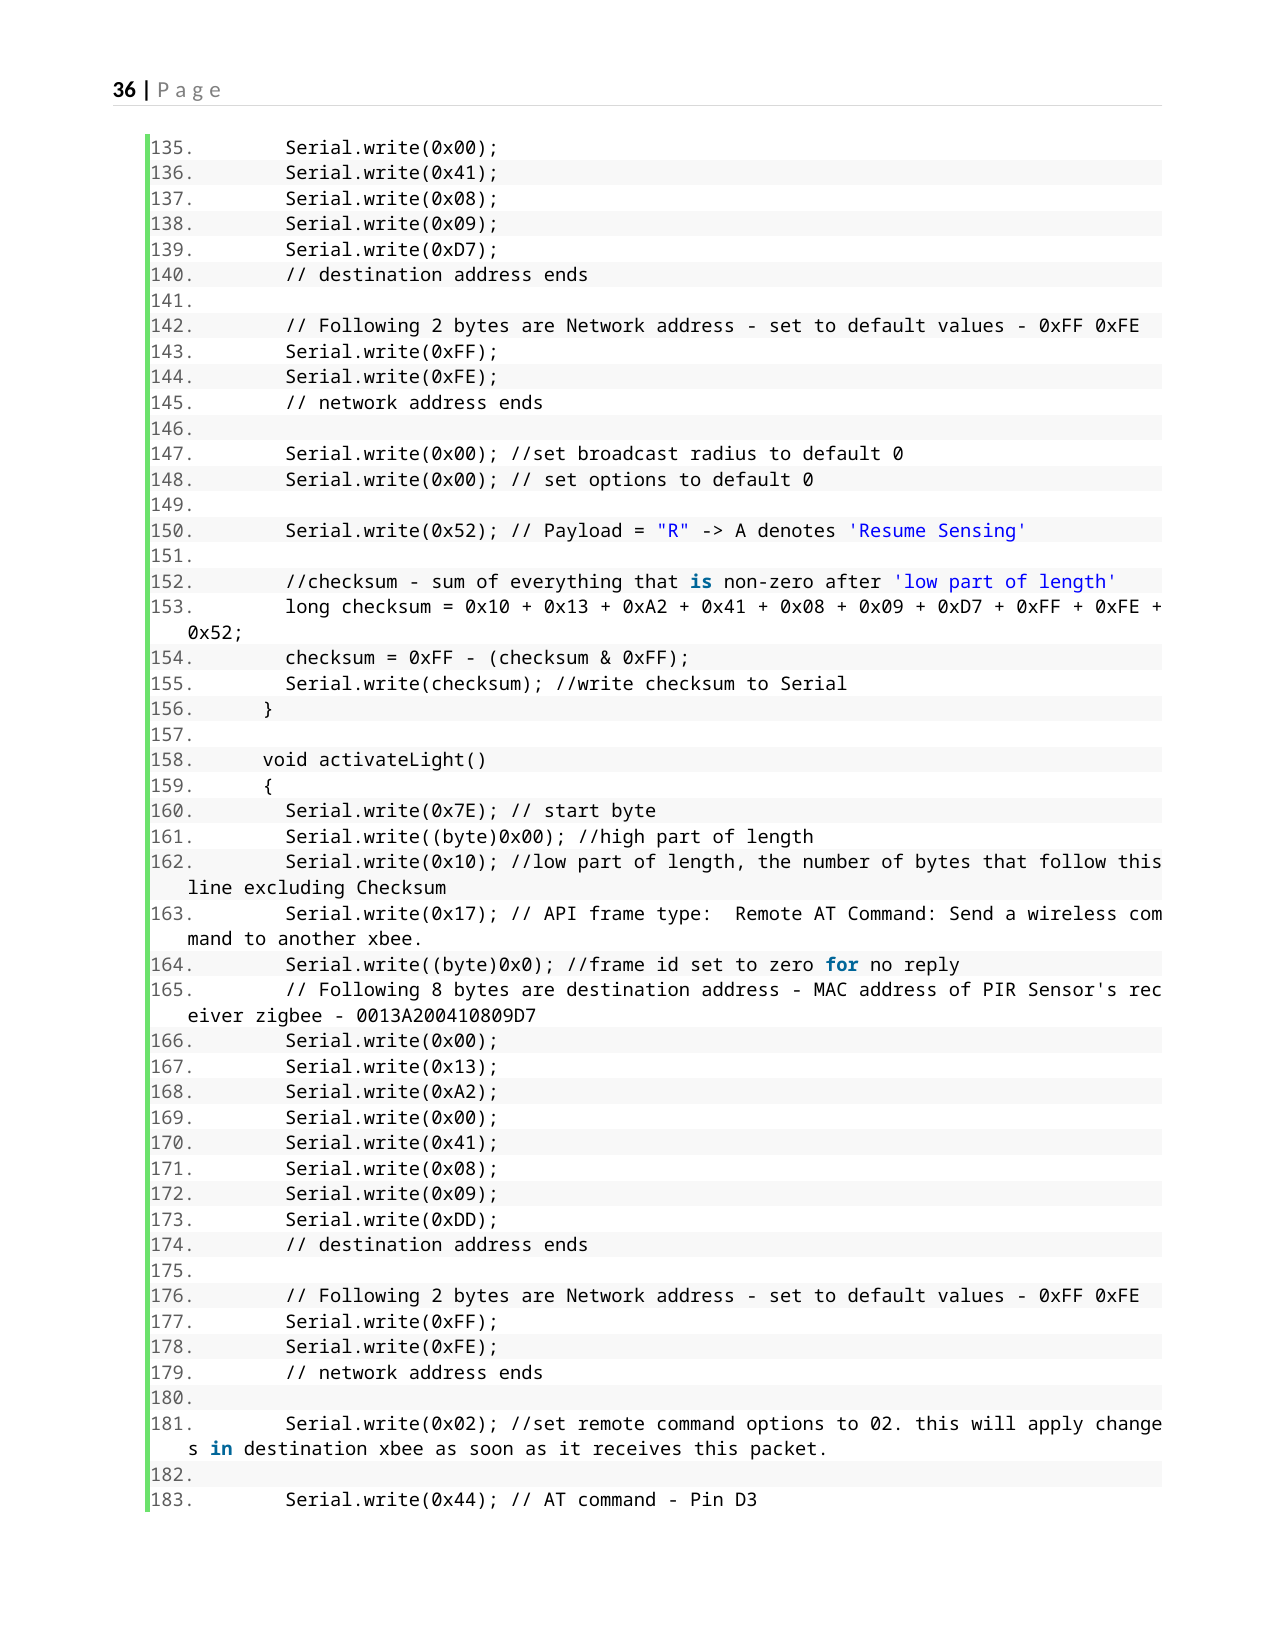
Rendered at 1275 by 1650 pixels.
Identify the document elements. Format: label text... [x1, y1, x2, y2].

list Serial.write(0x08); [150, 185, 1162, 211]
list Serial.write(0x09); [150, 211, 1162, 236]
list Serial.write(0xA2); [150, 1078, 1162, 1104]
list checksum = 0xFF - (checksum & 0xFF); [150, 644, 1162, 670]
list // network address ends [150, 1359, 1162, 1385]
list void activateLight() [150, 747, 1162, 772]
list Serial.write(0xFF); [150, 338, 1162, 364]
list Serial.write(0x7E); // start byte [150, 798, 1162, 823]
list Serial.write(0xDD); [150, 1206, 1162, 1232]
list Serial.write(0x00); // set options to default 0 [150, 466, 1162, 491]
list // network address ends [150, 389, 1162, 415]
list Serial.write(0x13); [150, 1053, 1162, 1078]
list Serial.write(0xD7); [150, 236, 1162, 262]
list long checksum = 0x10 + 0x13 + 0xA2 + 0x41 + 0x08 + 0x09 + 0xD7 + 0xFF + 0xFE + 0x52; [150, 593, 1162, 644]
list // Following 2 bytes are Network address - set to default values - 0xFF 0xFE [150, 1283, 1162, 1308]
list Serial.write(0x08); [150, 1155, 1162, 1181]
list Serial.write(0x00); [150, 1104, 1162, 1129]
list // destination address ends [150, 262, 1162, 287]
list // Following 2 bytes are Network address - set to default values - 0xFF 0xFE [150, 313, 1162, 338]
list Serial.write(0xFF); [150, 1308, 1162, 1334]
list Serial.write(0x41); [150, 160, 1162, 185]
list Serial.write(0x00); [150, 1027, 1162, 1053]
list Serial.write((byte)0x00); //high part of length [150, 823, 1162, 849]
list Serial.write(0x02); //set remote command options to 02. this will apply changes in destination xbee as soon as it receives this packet. [150, 1410, 1162, 1461]
list // destination address ends [150, 1232, 1162, 1257]
list Serial.write(0x41); [150, 1129, 1162, 1155]
list Serial.write(0x44); // AT command - Pin D3 [150, 1487, 1162, 1512]
list Serial.write(0x00); [150, 134, 1162, 160]
list Serial.write((byte)0x0); //frame id set to zero for no reply [150, 951, 1162, 976]
list { [150, 772, 1162, 798]
list //checksum - sum of everything that is non-zero after 'low part of length' [150, 568, 1162, 593]
list Serial.write(0x10); //low part of length, the number of bytes that follow this line excluding Checksum [150, 849, 1162, 900]
list Serial.write(checksum); //write checksum to Serial [150, 670, 1162, 696]
list Serial.write(0x09); [150, 1181, 1162, 1206]
list } [150, 696, 1162, 721]
list Serial.write(0x17); // API frame type: Remote AT Command: Send a wireless command to another xbee. [150, 900, 1162, 951]
list Serial.write(0x52); // Payload = "R" -> A denotes 'Resume Sensing' [150, 517, 1162, 542]
list Serial.write(0x00); //set broadcast radius to default 0 [150, 440, 1162, 466]
list Serial.write(0xFE); [150, 1334, 1162, 1359]
list // Following 8 bytes are destination address - MAC address of PIR Sensor's receiver zigbee - 0013A200410809D7 [150, 976, 1162, 1027]
list Serial.write(0xFE); [150, 364, 1162, 389]
